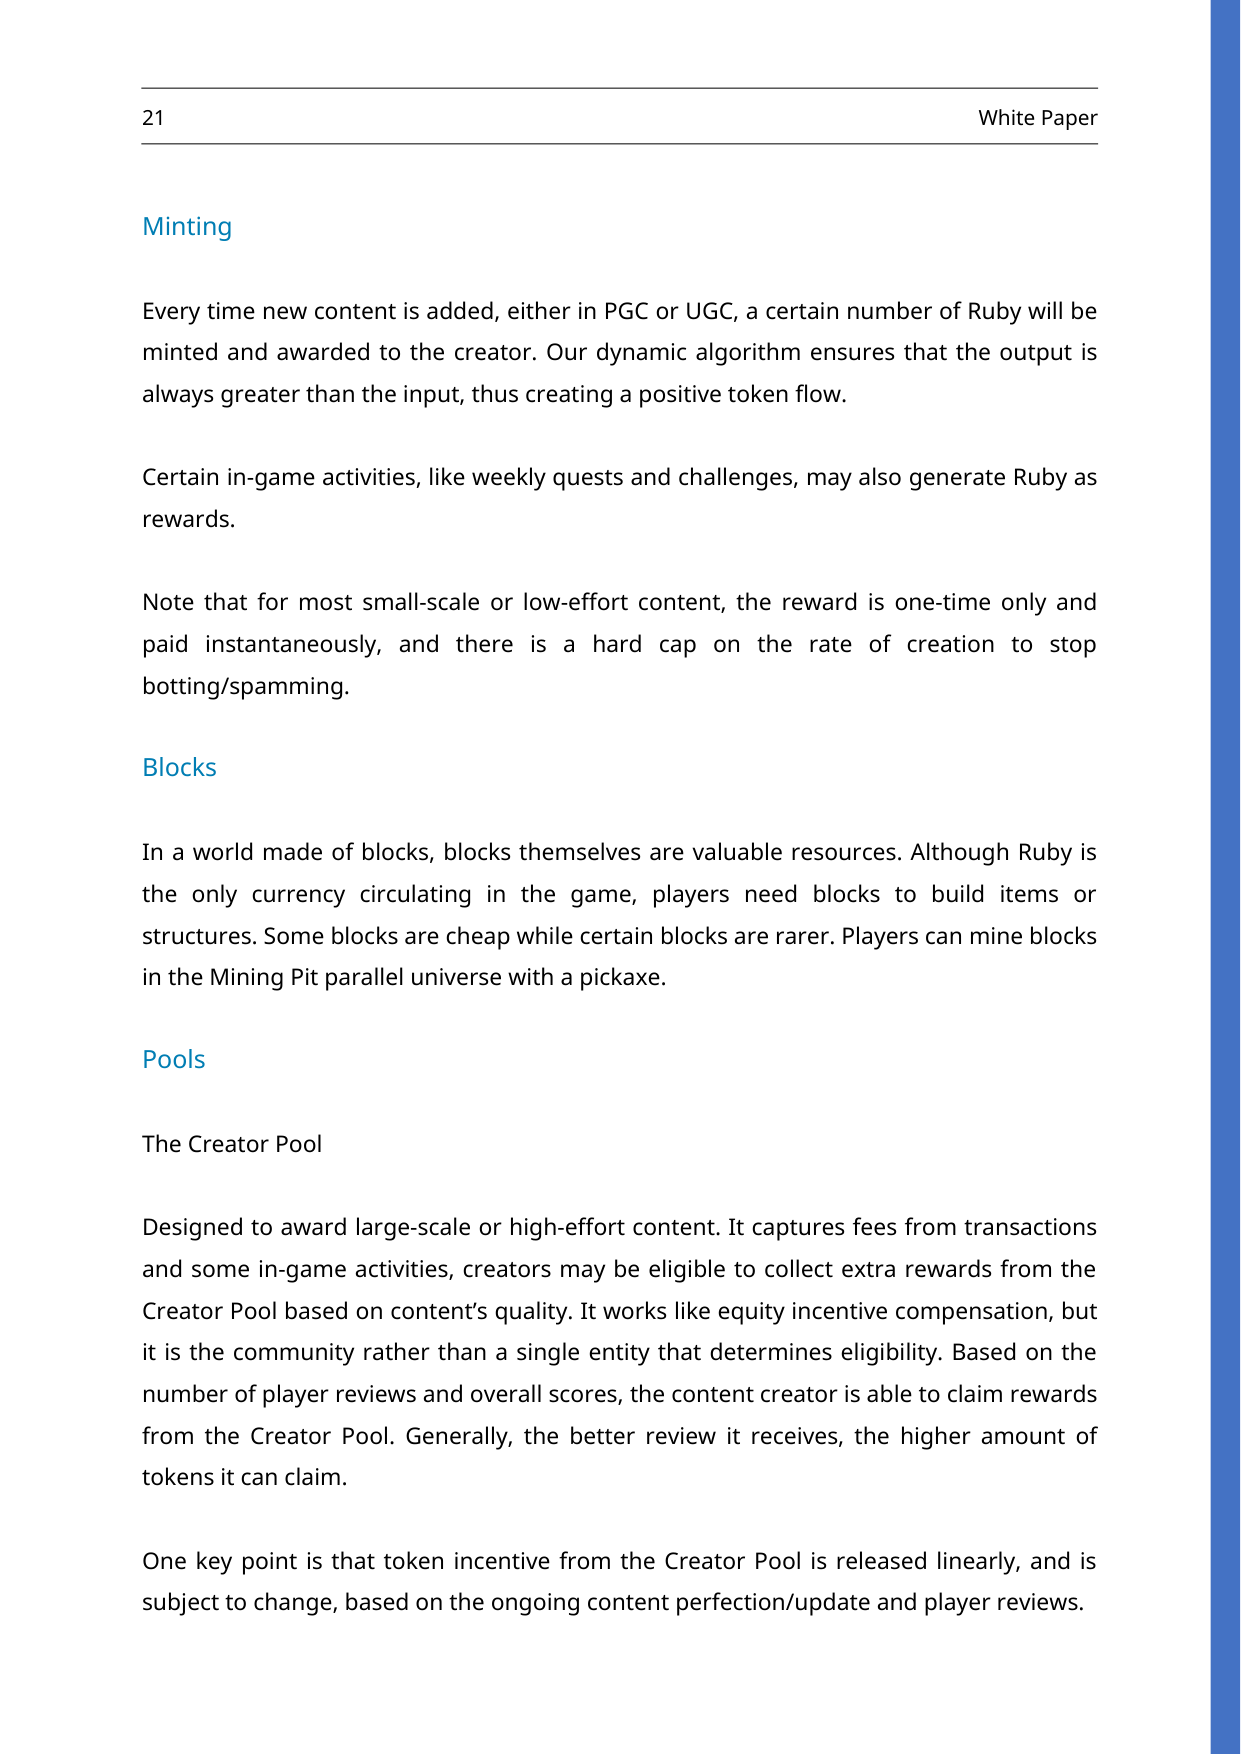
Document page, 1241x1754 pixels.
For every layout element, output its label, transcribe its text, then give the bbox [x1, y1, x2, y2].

text Designed to award large-scale or high-effort content. It captures fees from transactions and some in-game activities, creators may be eligible to collect extra rewards from the Creator Pool based on content’s quality. It works like equity incentive compensation, but it is the community rather than a single entity that determines eligibility. Based on the number of player reviews and overall scores, the content creator is able to claim rewards from the Creator Pool. Generally, the better review it receives, the higher amount of tokens it can claim. [142, 1201, 1098, 1492]
text Certain in-game activities, like weekly quests and challenges, may also generate Ruby as rewards. [142, 451, 1098, 534]
text In a world made of blocks, blocks themselves are valuable resources. Although Ruby is the only currency circulating in the game, players need blocks to build items or structures. Some blocks are cheap while certain blocks are rarer. Players can mine blocks in the Mining Pit parallel universe with a pickaxe. [142, 826, 1098, 992]
text Note that for most small-scale or low-effort content, the reward is one-time only and paid instantaneously, and there is a hard cap on the rate of creation to stop botting/spamming. [142, 576, 1098, 701]
text The Creator Pool [142, 1117, 1098, 1159]
text Every time new content is added, either in PGC or UGC, a certain number of Ruby will be minted and awarded to the creator. Our dynamic algorithm ensures that the output is always greater than the input, thus creating a positive token flow. [142, 284, 1098, 409]
text Minting [142, 201, 1098, 242]
text One key point is that token incentive from the Creator Pool is released linearly, and is subject to change, based on the ongoing content perfection/update and player reviews. [142, 1534, 1098, 1617]
text Pools [142, 1034, 1098, 1076]
text Blocks [142, 742, 1098, 784]
